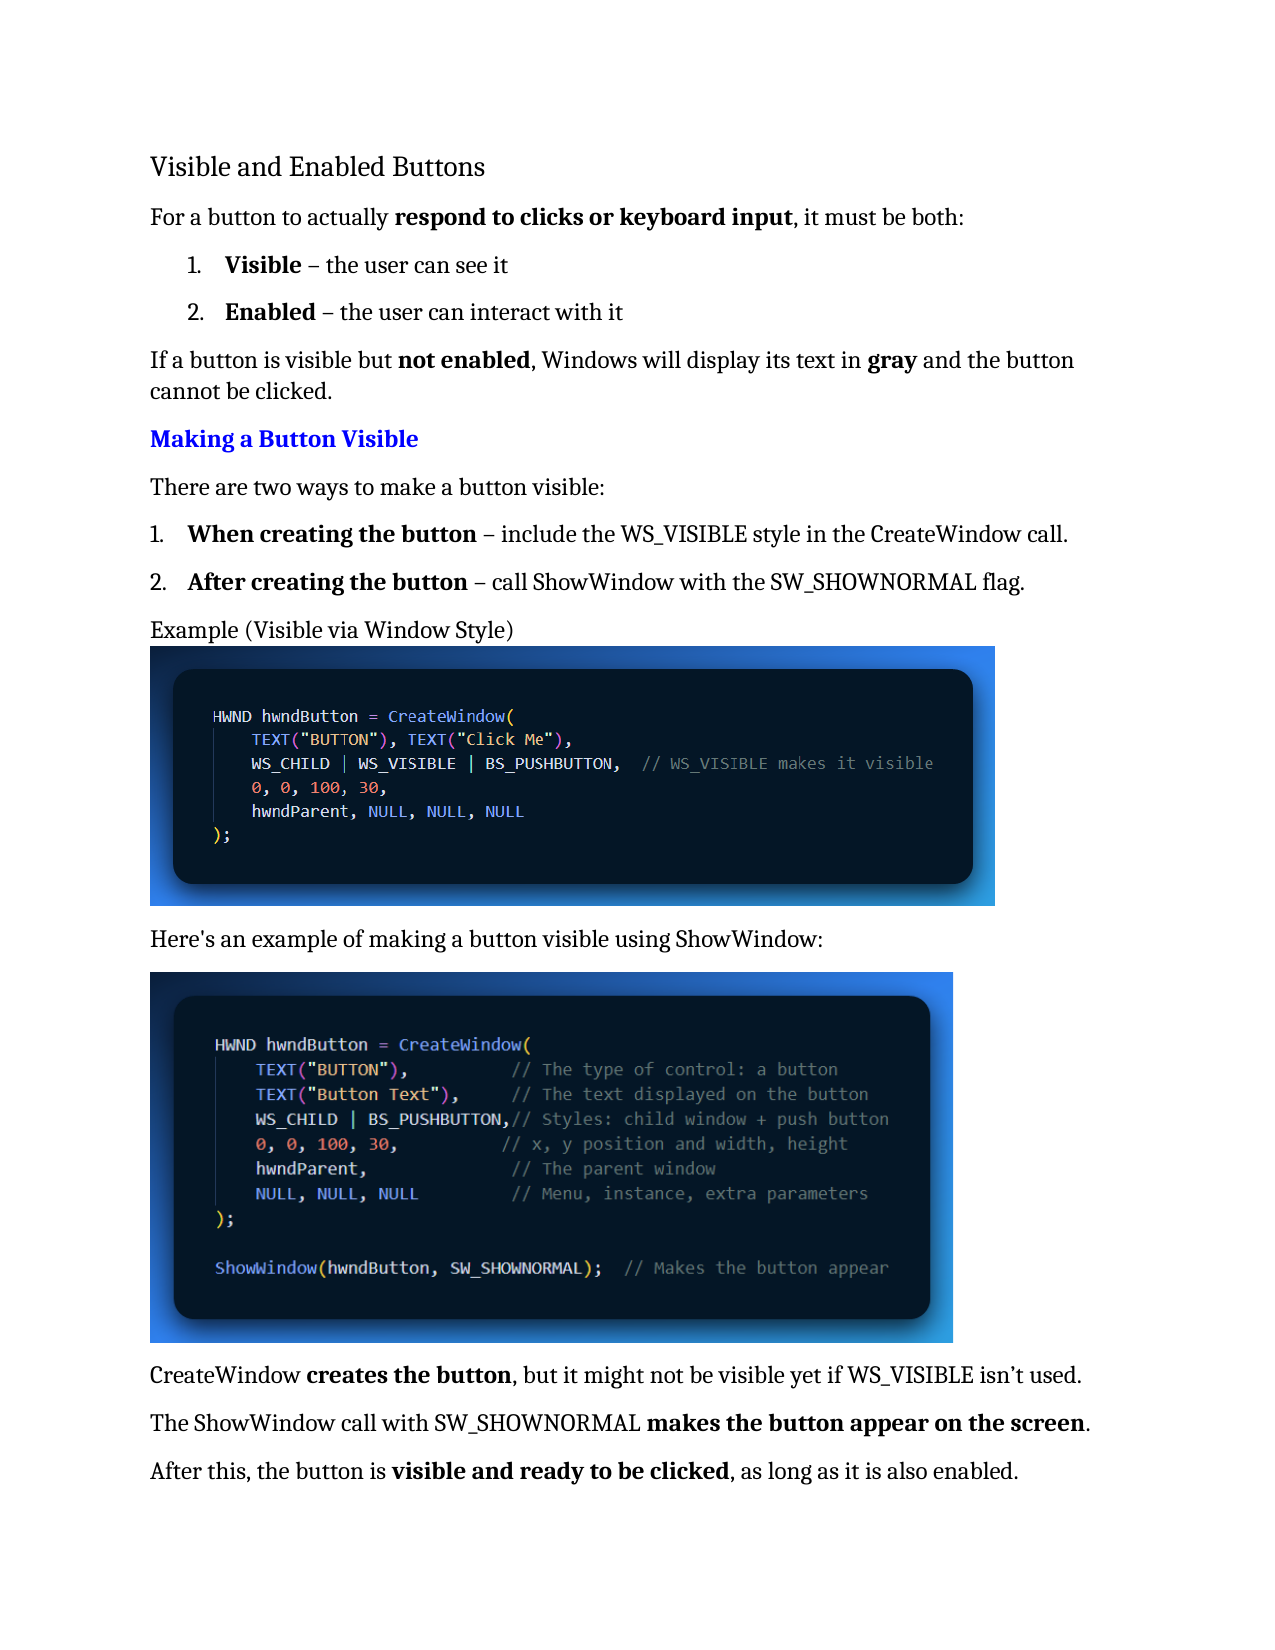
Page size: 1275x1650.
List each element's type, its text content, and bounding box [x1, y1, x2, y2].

text Visible and Enabled Buttons [150, 150, 1125, 183]
text If a button is visible but not enabled, Windows will display its text in gray and the button cannot be clicked. [150, 346, 1125, 406]
text The ShowWindow call with SW_SHOWNORMAL makes the button appear on the screen. [150, 1409, 1125, 1438]
list Enabled – the user can interact with it [187, 298, 1125, 327]
list When creating the button – include the WS_VISIBLE style in the CreateWindow call. [150, 520, 1125, 549]
text For a button to actually respond to clicks or keyboard input, it must be both: [150, 203, 1125, 232]
picture [150, 646, 995, 906]
list After creating the button – call ShowWindow with the SW_SHOWNORMAL flag. [150, 568, 1125, 597]
text Here's an example of making a button visible using ShowWindow: [150, 924, 1125, 953]
text There are two ways to make a button visible: [150, 472, 1125, 501]
text Making a Button Visible [150, 425, 1125, 453]
list Visible – the user can see it [187, 251, 1125, 279]
picture [150, 972, 954, 1343]
text CreateWindow creates the button, but it might not be visible yet if WS_VISIBLE isn’t used. [150, 1361, 1125, 1390]
text After this, the button is visible and ready to be clicked, as long as it is also enabled. [150, 1457, 1125, 1485]
